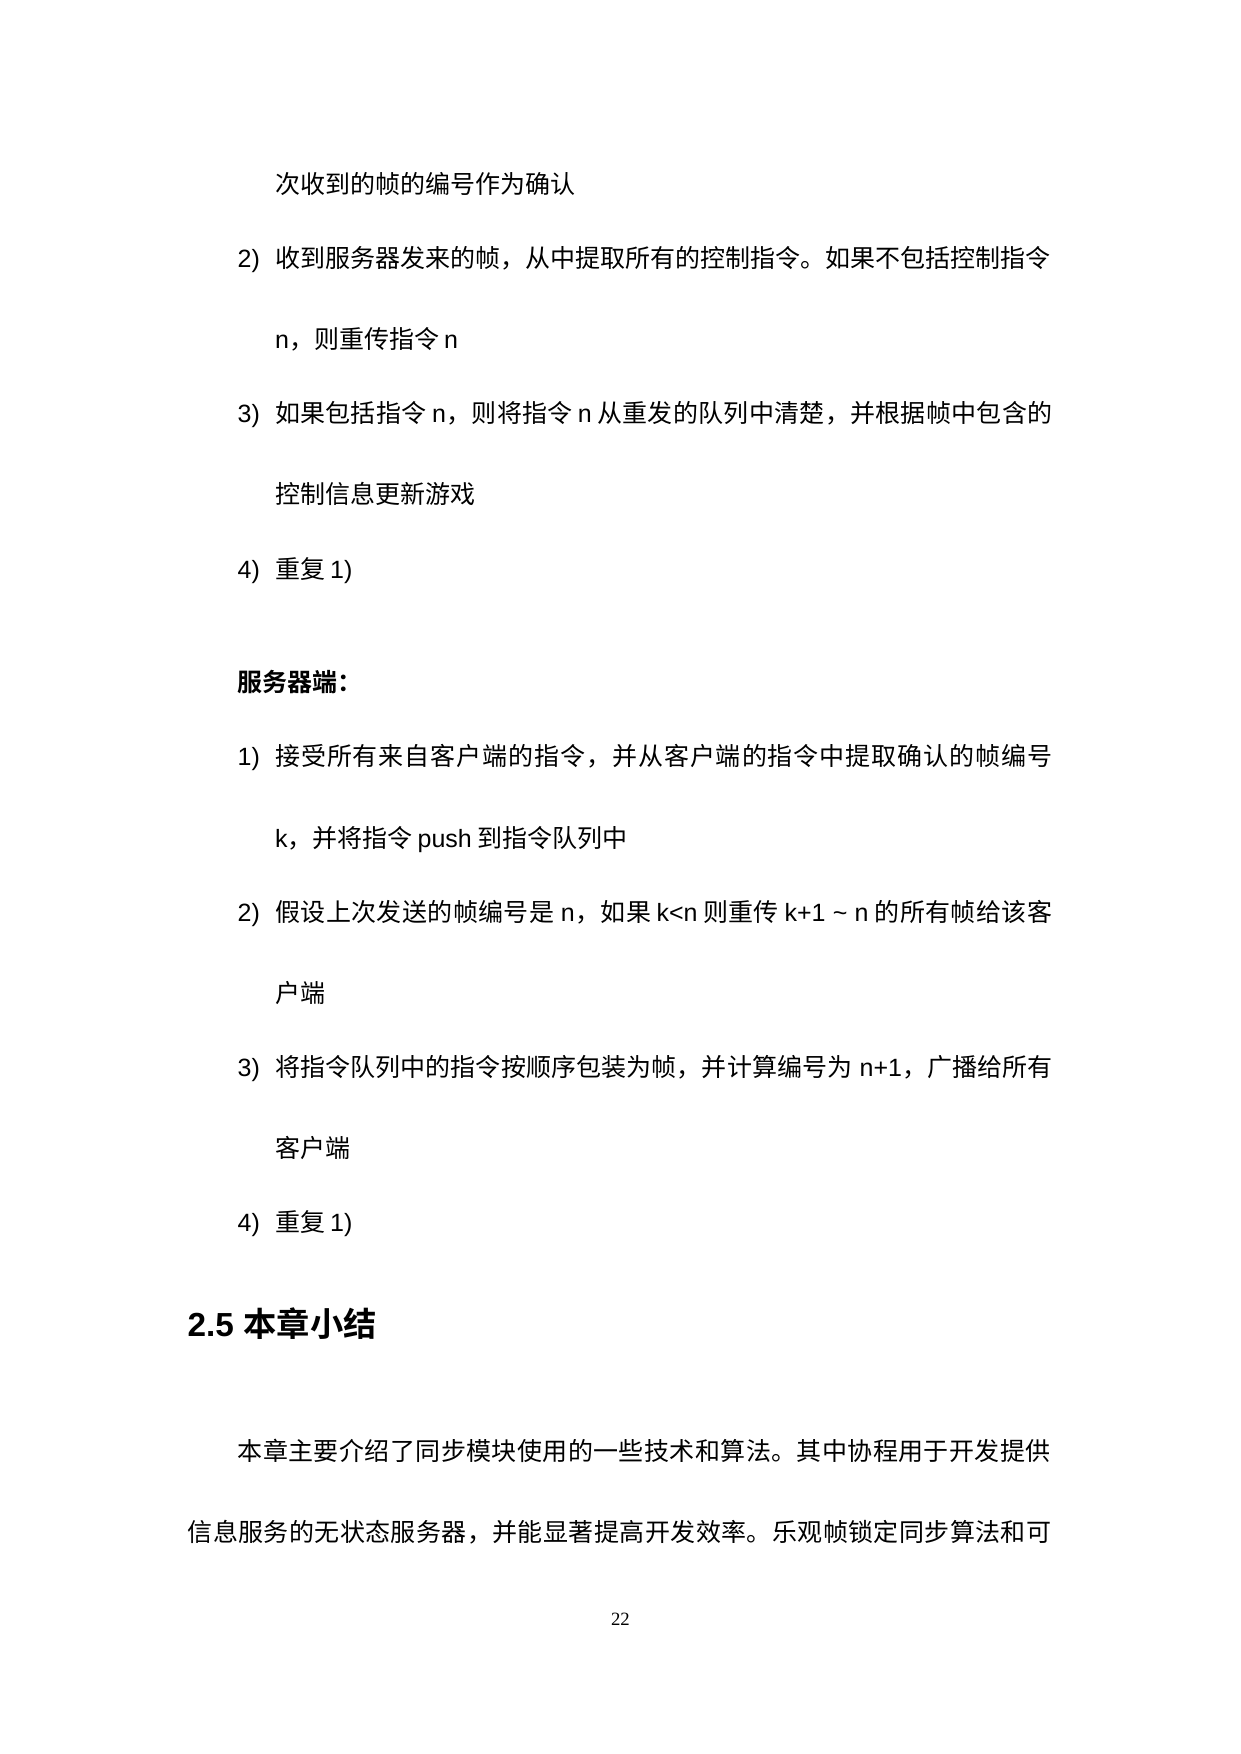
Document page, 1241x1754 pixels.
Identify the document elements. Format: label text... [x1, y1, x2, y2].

list 重复1) [237, 1188, 1053, 1253]
list 如果包括指令n，则将指令n从重发的队列中清楚，并根据帧中包含的控制信息更新游戏 [237, 379, 1053, 526]
subtitle 2.5 本章小结 [187, 1289, 1053, 1354]
list 收到服务器发来的帧，从中提取所有的控制指令。如果不包括控制指令n，则重传指令n [237, 224, 1053, 370]
text 服务器端： [237, 648, 1053, 713]
list 假设上次发送的帧编号是n，如果k<n则重传k+1 ~ n的所有帧给该客户端 [237, 878, 1053, 1024]
list 将指令队列中的指令按顺序包装为帧，并计算编号为n+1，广播给所有客户端 [237, 1033, 1053, 1179]
list 接受所有来自客户端的指令，并从客户端的指令中提取确认的帧编号k，并将指令push到指令队列中 [237, 722, 1053, 869]
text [187, 1417, 1053, 1563]
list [237, 150, 1053, 215]
list 重复1) [237, 535, 1053, 600]
